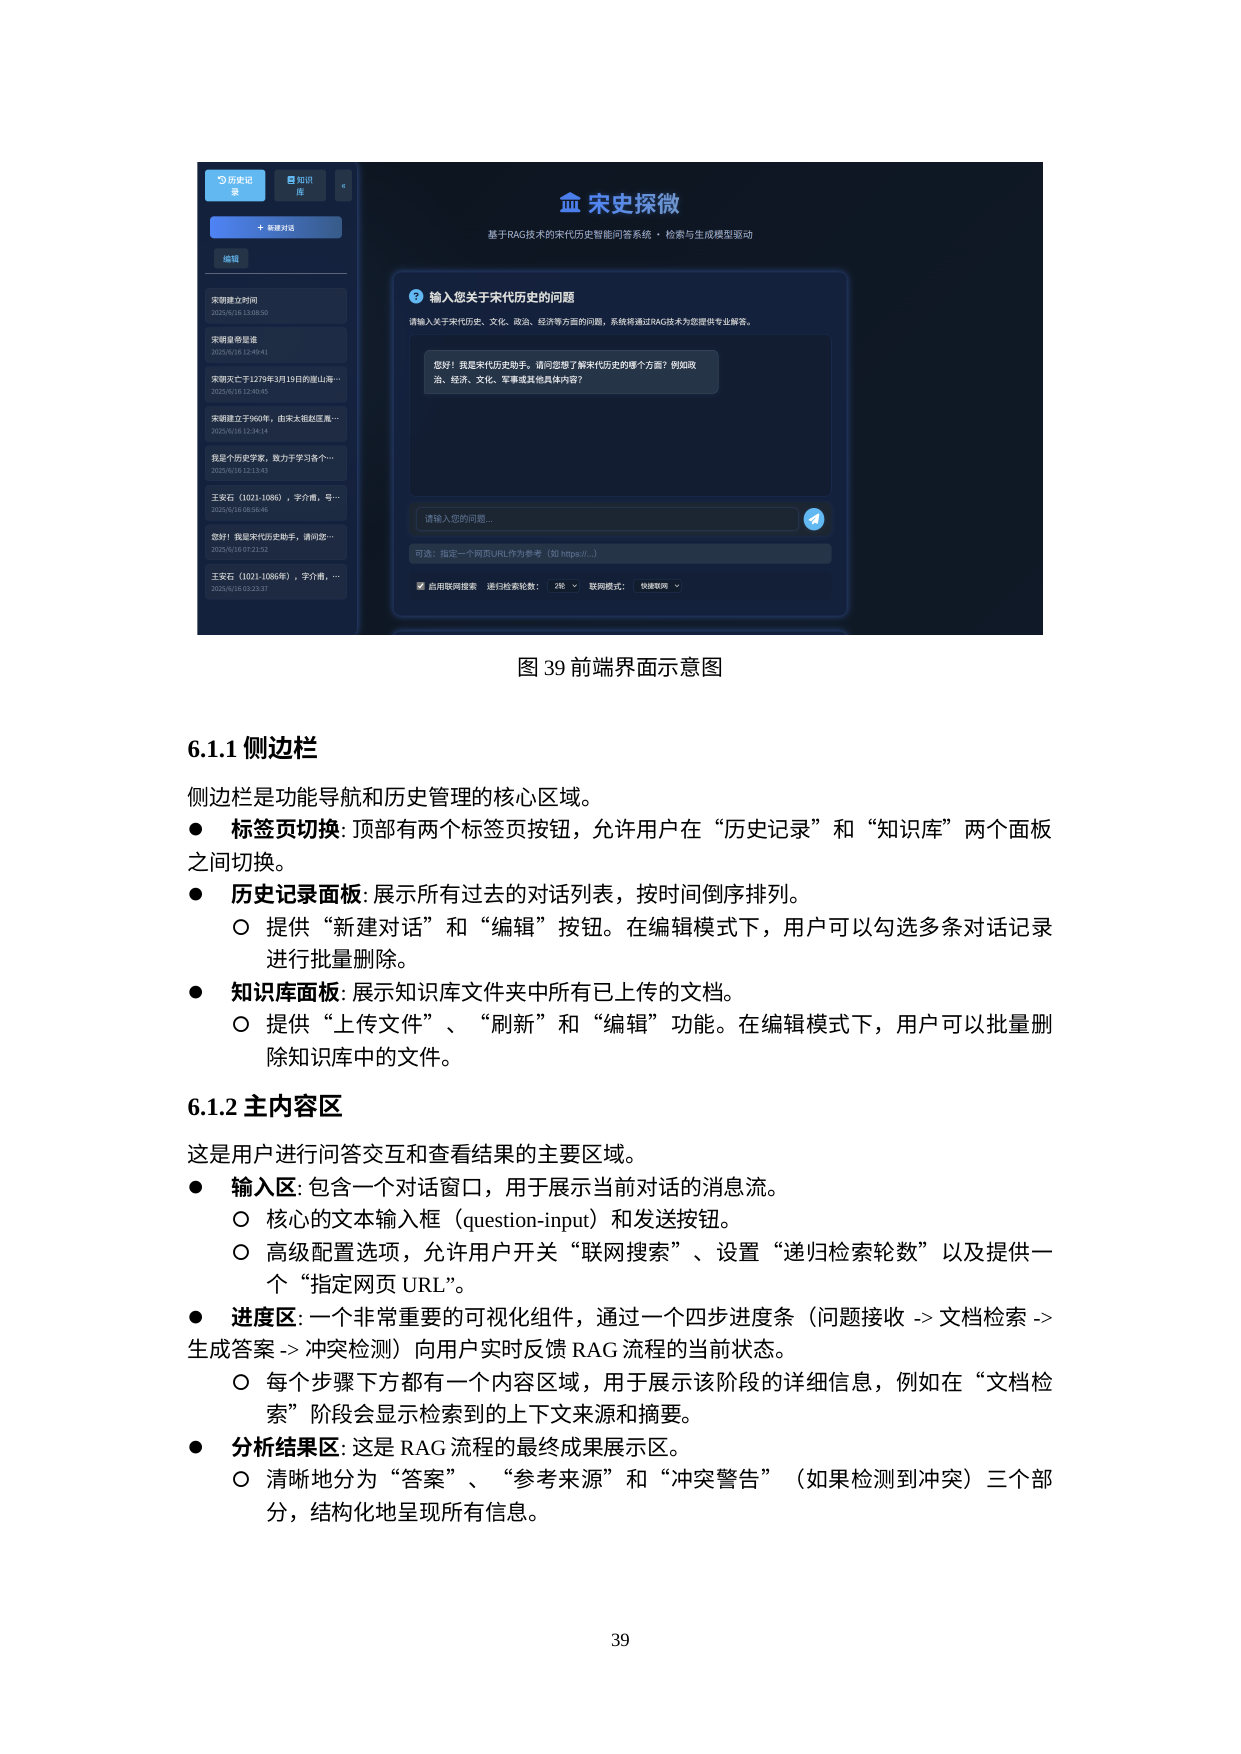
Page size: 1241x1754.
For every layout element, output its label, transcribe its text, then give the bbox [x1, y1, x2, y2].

subtitle 6.1.2 主内容区 [187, 1072, 1053, 1137]
text 侧边栏是功能导航和历史管理的核心区域。 [187, 779, 1053, 812]
list 标签页切换: 顶部有两个标签页按钮，允许用户在“历史记录”和“知识库”两个面板之间切换。 [187, 812, 1053, 877]
list 进度区: 一个非常重要的可视化组件，通过一个四步进度条（问题接收 -> 文档检索 -> 生成答案 -> 冲突检测）向用户实时反馈RAG流程的当前状态。 [187, 1299, 1053, 1364]
picture [197, 162, 1043, 635]
list 提供“上传文件”、“刷新”和“编辑”功能。在编辑模式下，用户可以批量删除知识库中的文件。 [231, 1007, 1053, 1072]
text 这是用户进行问答交互和查看结果的主要区域。 [187, 1137, 1053, 1169]
list 提供“新建对话”和“编辑”按钮。在编辑模式下，用户可以勾选多条对话记录进行批量删除。 [231, 909, 1053, 974]
list 历史记录面板: 展示所有过去的对话列表，按时间倒序排列。 [187, 877, 1053, 909]
list 知识库面板: 展示知识库文件夹中所有已上传的文档。 [187, 974, 1053, 1007]
list 清晰地分为“答案”、“参考来源”和“冲突警告”（如果检测到冲突）三个部分，结构化地呈现所有信息。 [231, 1462, 1053, 1527]
list 核心的文本输入框（question-input）和发送按钮。 [231, 1202, 1053, 1234]
list 输入区: 包含一个对话窗口，用于展示当前对话的消息流。 [187, 1169, 1053, 1202]
subtitle 6.1.1 侧边栏 [187, 714, 1053, 779]
list 每个步骤下方都有一个内容区域，用于展示该阶段的详细信息，例如在“文档检索”阶段会显示检索到的上下文来源和摘要。 [231, 1364, 1053, 1429]
list 分析结果区: 这是RAG流程的最终成果展示区。 [187, 1429, 1053, 1462]
list 高级配置选项，允许用户开关“联网搜索”、设置“递归检索轮数”以及提供一个“指定网页URL”。 [231, 1234, 1053, 1299]
